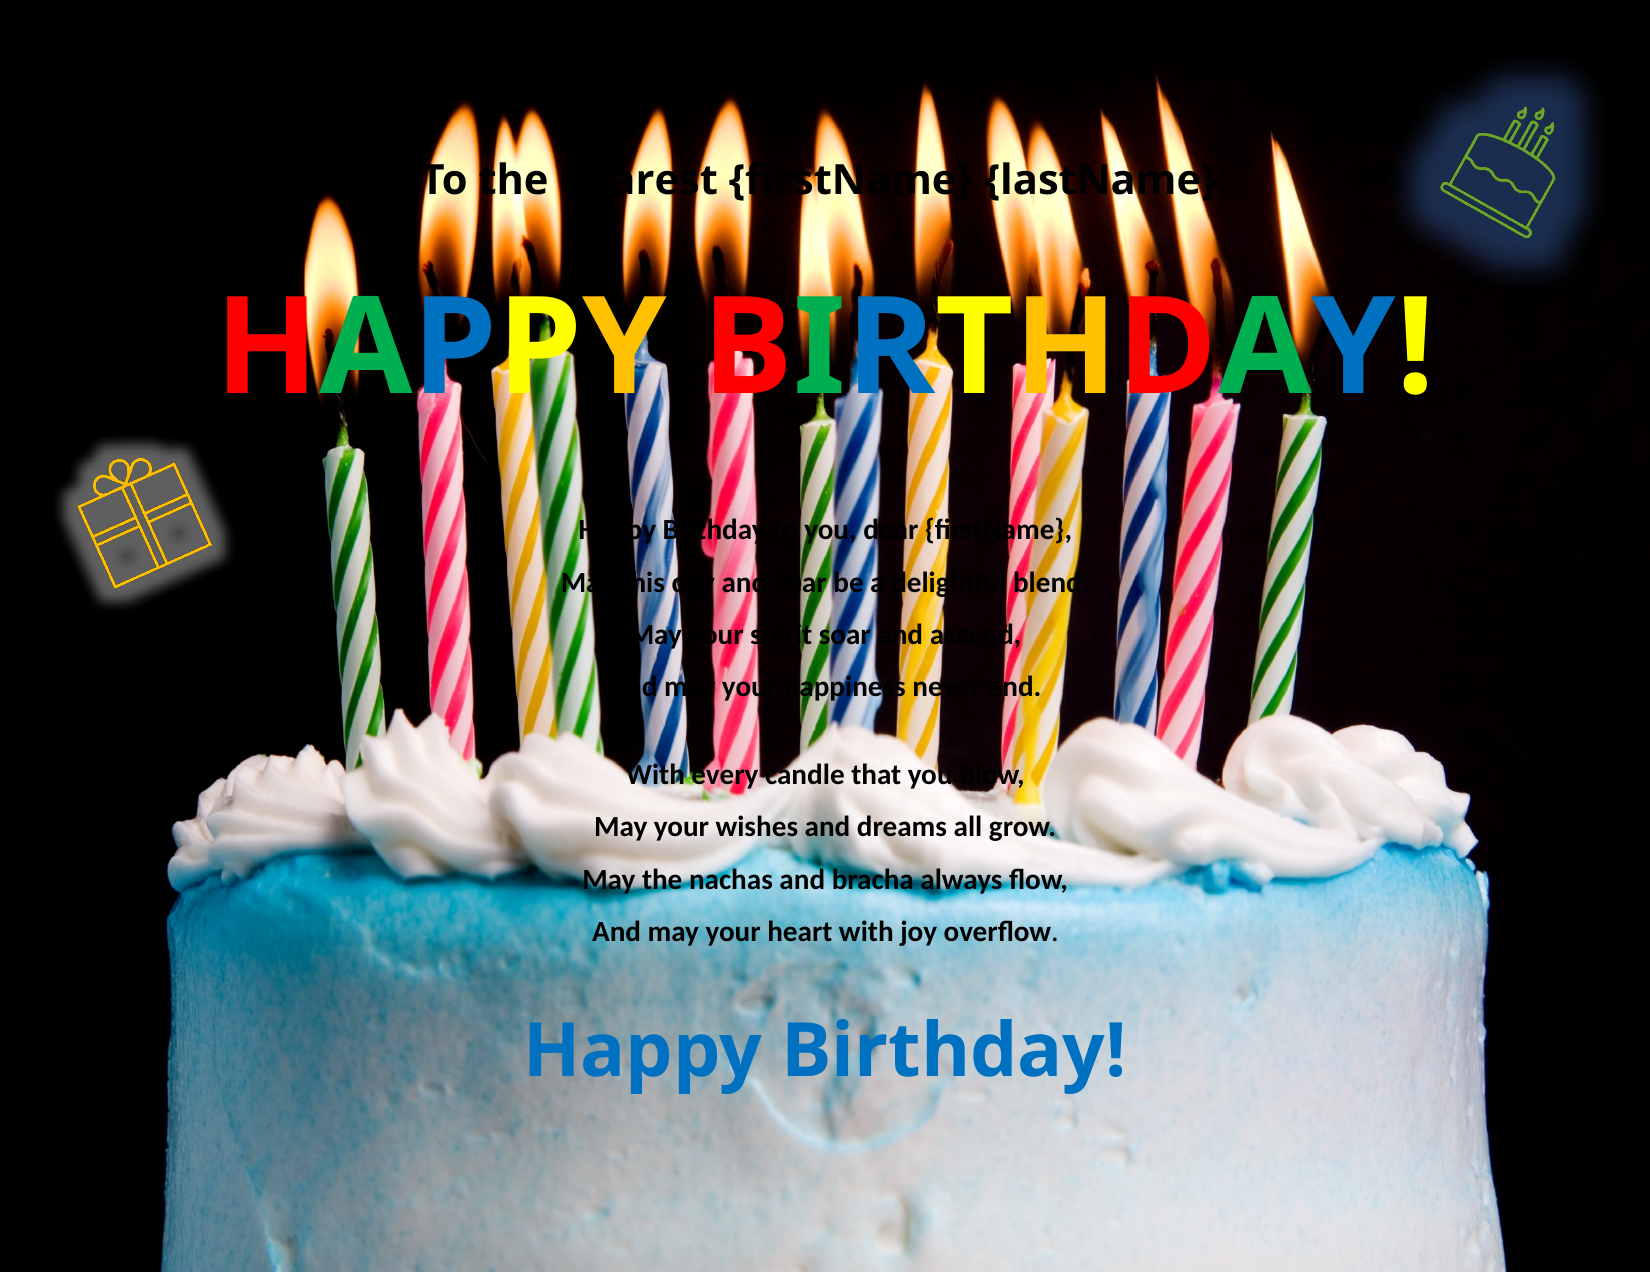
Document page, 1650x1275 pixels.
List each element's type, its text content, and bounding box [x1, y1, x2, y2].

text And may your heart with joy overflow. [150, 913, 1500, 949]
text And may your happiness never end. [150, 668, 1500, 704]
text Happy Birthday to you, dear {firstName}, [150, 511, 1500, 547]
text HAPPY BIRTHDAY! [150, 249, 1500, 433]
text Happy Birthday! [150, 996, 1500, 1098]
text May this day and year be a delightful blend. [150, 564, 1500, 599]
text With every candle that you blow, [150, 756, 1500, 792]
text May your wishes and dreams all grow. [150, 808, 1500, 844]
text To the dearest {firstName} {lastName}: [150, 150, 1500, 207]
text May the nachas and bracha always flow, [150, 861, 1500, 896]
text May your spirit soar and ascend, [150, 616, 1500, 652]
picture [0, 0, 1650, 1272]
